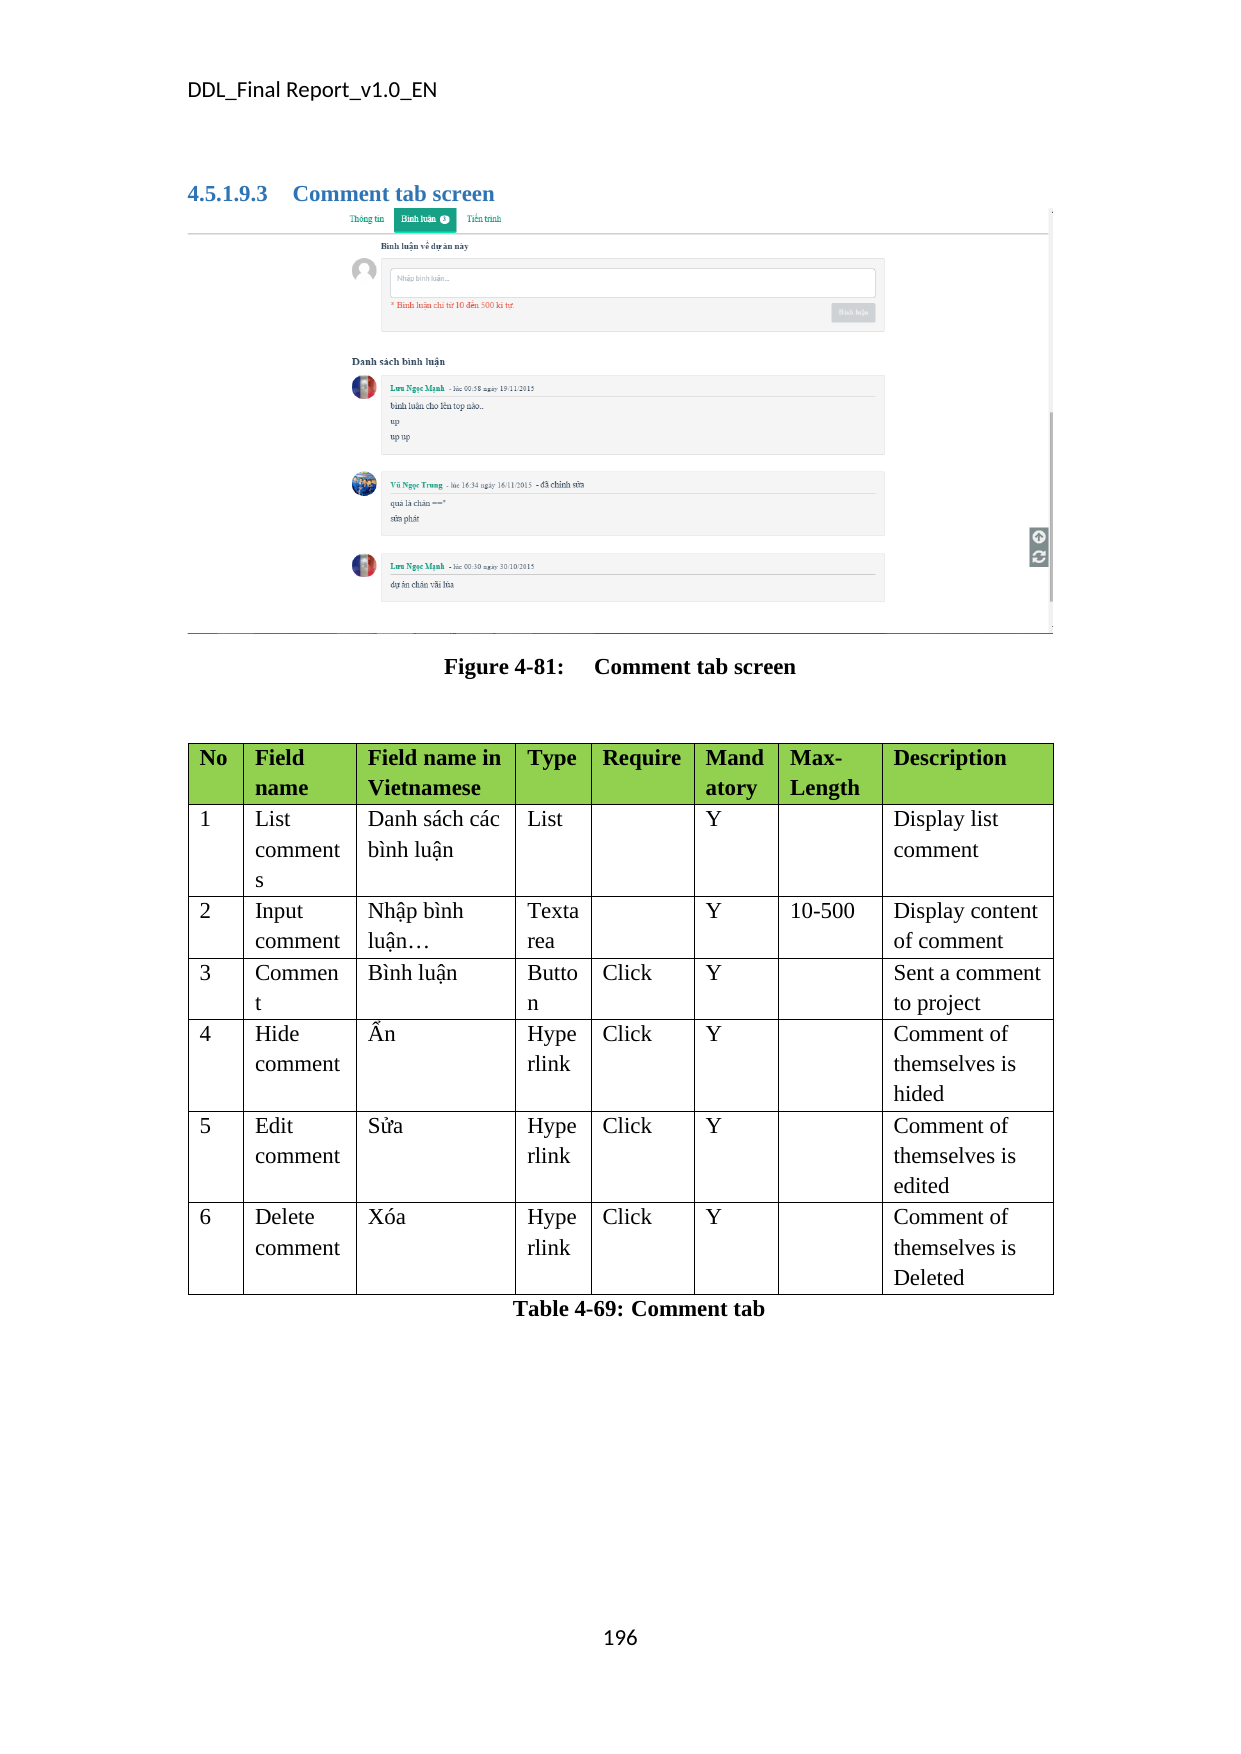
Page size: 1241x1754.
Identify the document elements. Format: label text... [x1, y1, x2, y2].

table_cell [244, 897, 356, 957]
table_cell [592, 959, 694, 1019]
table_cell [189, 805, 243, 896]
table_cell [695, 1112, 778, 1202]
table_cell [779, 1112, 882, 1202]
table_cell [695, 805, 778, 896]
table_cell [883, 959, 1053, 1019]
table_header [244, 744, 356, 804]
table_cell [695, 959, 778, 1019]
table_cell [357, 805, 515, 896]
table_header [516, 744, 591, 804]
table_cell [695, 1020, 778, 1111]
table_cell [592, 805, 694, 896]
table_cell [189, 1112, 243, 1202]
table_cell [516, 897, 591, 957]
text Comment tab [225, 1295, 1053, 1321]
text Comment tab screen [187, 653, 1053, 679]
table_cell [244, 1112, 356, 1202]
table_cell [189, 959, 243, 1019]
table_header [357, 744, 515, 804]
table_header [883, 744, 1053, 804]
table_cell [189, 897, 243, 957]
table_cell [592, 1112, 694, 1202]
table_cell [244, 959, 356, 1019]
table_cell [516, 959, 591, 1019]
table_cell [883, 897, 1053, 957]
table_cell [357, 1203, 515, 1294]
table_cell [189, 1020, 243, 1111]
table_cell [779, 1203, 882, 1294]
subtitle Comment tab screen [187, 180, 1053, 206]
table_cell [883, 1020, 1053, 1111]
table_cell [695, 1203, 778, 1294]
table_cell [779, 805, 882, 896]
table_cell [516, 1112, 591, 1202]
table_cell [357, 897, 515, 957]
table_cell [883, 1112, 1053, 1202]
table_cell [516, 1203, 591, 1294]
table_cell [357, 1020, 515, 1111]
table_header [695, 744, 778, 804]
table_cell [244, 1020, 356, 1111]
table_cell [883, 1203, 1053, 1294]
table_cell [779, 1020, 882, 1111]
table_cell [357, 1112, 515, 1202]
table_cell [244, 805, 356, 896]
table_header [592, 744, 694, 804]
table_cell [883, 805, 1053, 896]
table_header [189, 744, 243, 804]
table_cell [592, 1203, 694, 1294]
picture [187, 208, 1053, 634]
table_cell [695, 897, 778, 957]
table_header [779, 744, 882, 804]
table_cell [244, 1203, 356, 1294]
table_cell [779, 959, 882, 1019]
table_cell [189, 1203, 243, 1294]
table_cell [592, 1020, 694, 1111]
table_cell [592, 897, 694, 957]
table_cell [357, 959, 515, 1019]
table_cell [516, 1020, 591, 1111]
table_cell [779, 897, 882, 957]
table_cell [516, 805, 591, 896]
